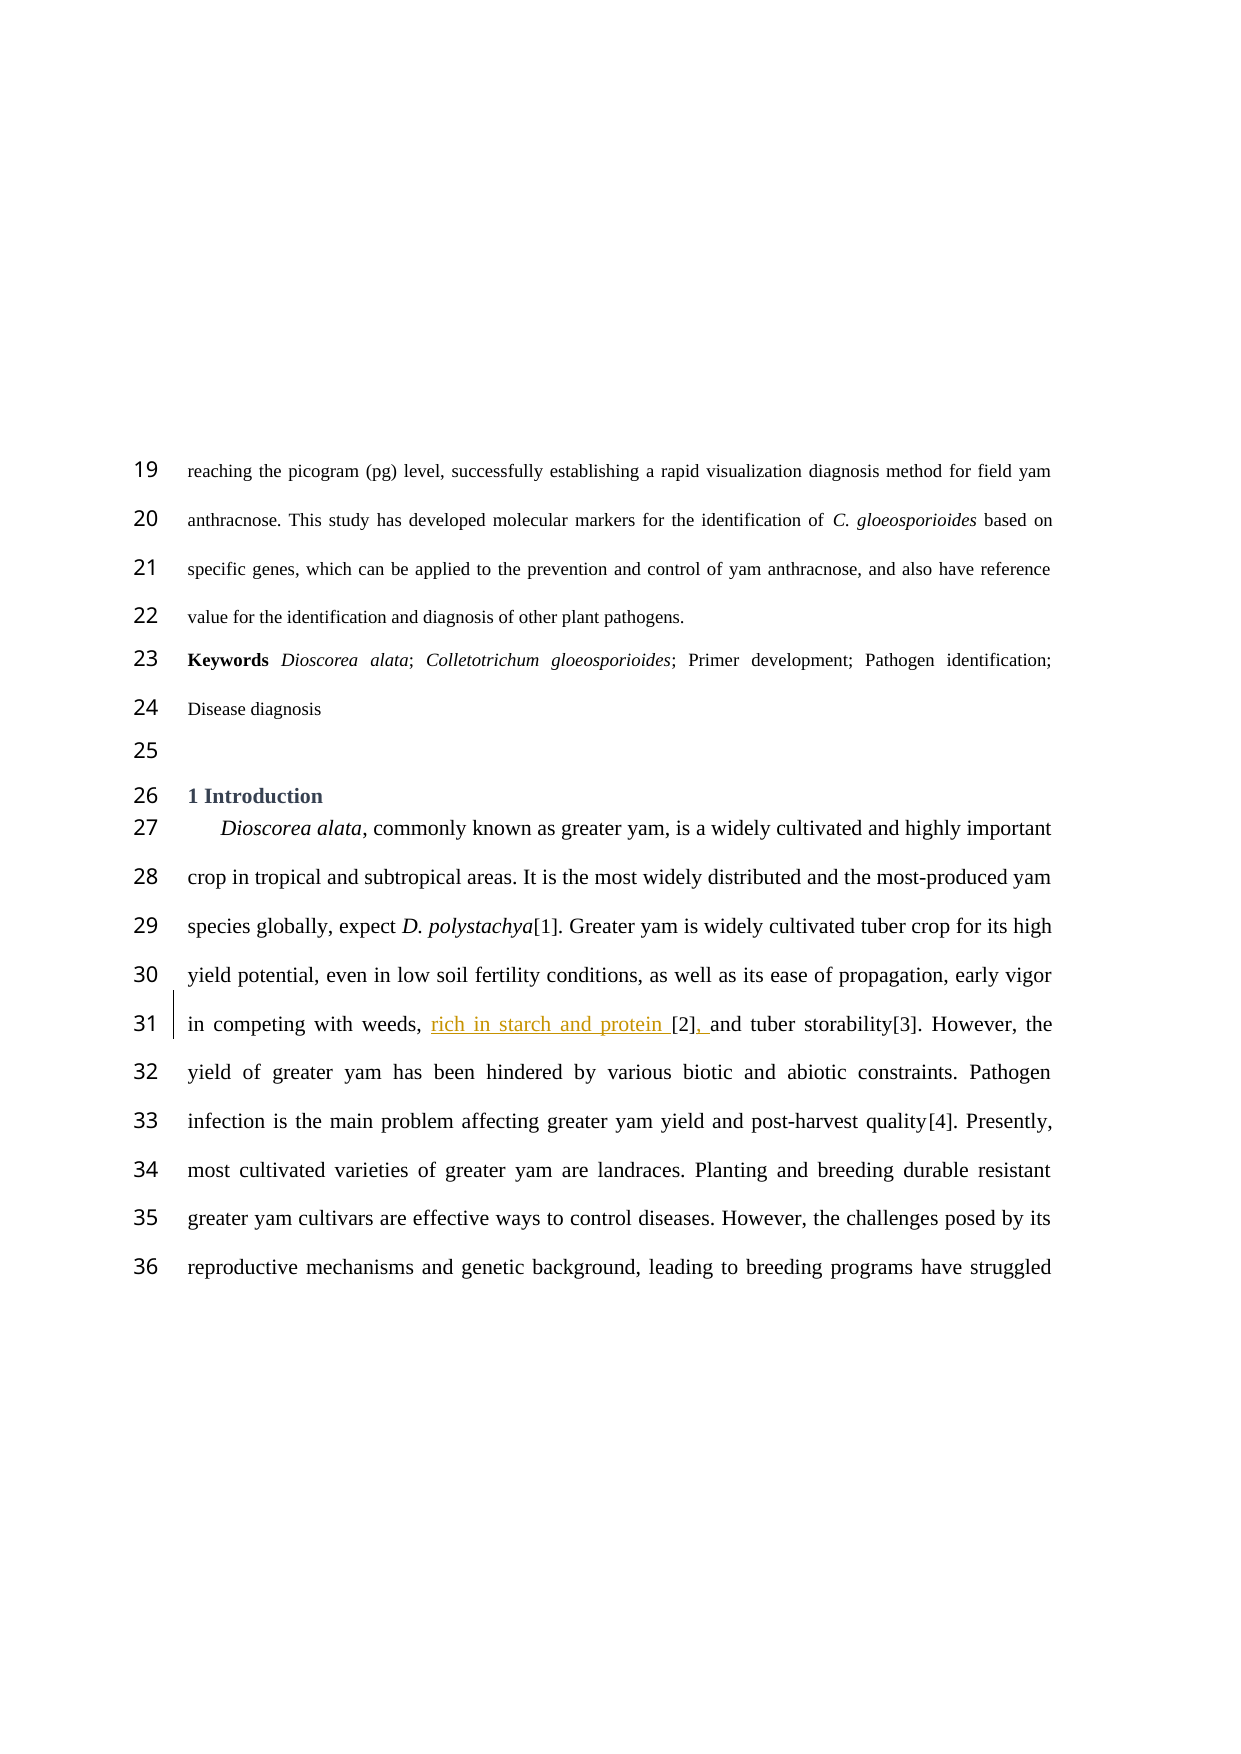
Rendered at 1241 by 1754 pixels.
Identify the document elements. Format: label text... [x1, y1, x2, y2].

text Keywords Dioscorea alata; Colletotrichum gloeosporioides; Primer development; Pathogen identification; Disease diagnosis [187, 644, 1053, 725]
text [187, 812, 1053, 1283]
subtitle 1 Introduction [187, 779, 1053, 812]
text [187, 454, 1053, 633]
